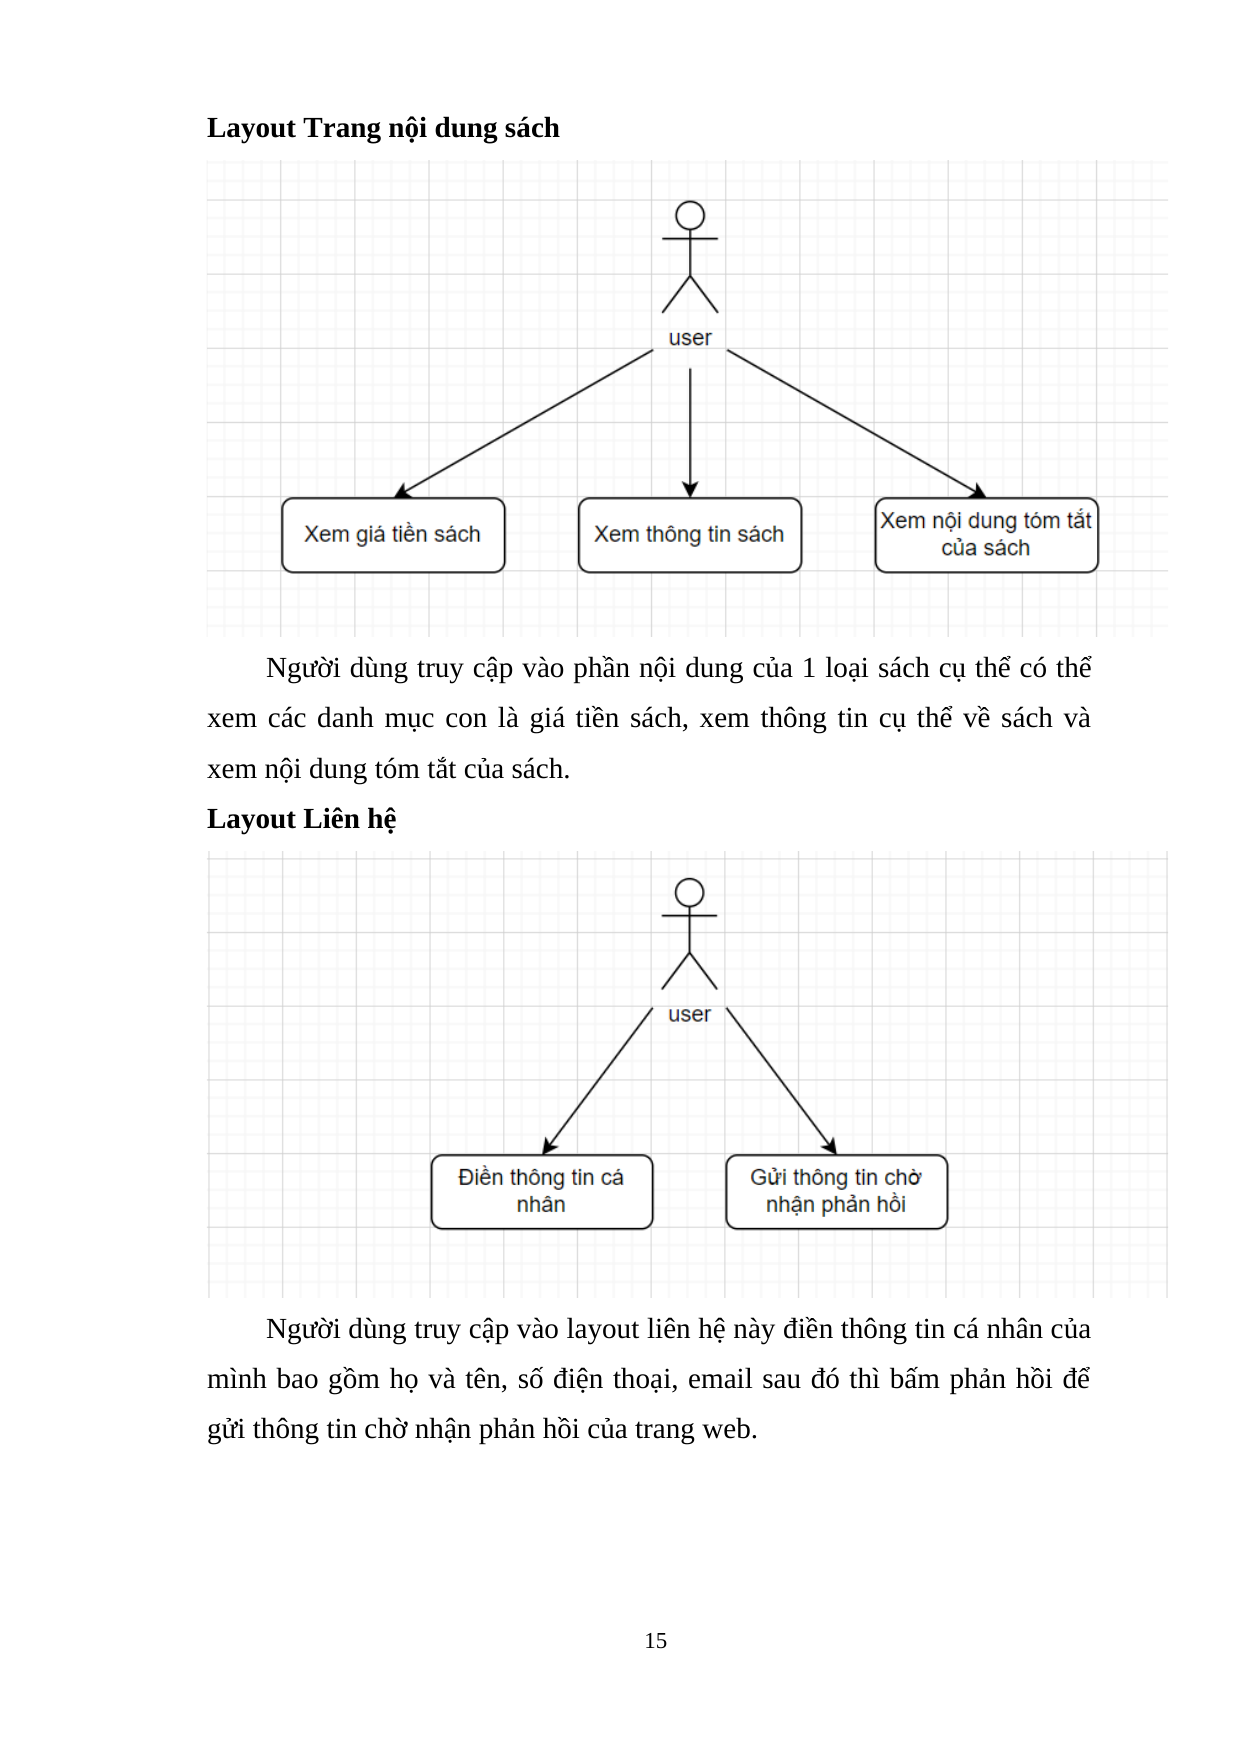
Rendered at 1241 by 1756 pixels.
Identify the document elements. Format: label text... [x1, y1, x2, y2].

text Người dùng truy cập vào layout liên hệ này điền thông tin cá nhân của mình bao gồm họ và tên, số điện thoại, email sau đó thì bấm phản hồi để gửi thông tin chờ nhận phản hồi của trang web. [207, 1311, 1092, 1445]
picture [206, 851, 1169, 1298]
text Layout Liên hệ [207, 801, 1092, 835]
text Người dùng truy cập vào phần nội dung của 1 loại sách cụ thể có thể xem các danh mục con là giá tiền sách, xem thông tin cụ thể về sách và xem nội dung tóm tắt của sách. [207, 650, 1092, 784]
text Layout Trang nội dung sách [207, 110, 1092, 144]
picture [206, 160, 1169, 637]
